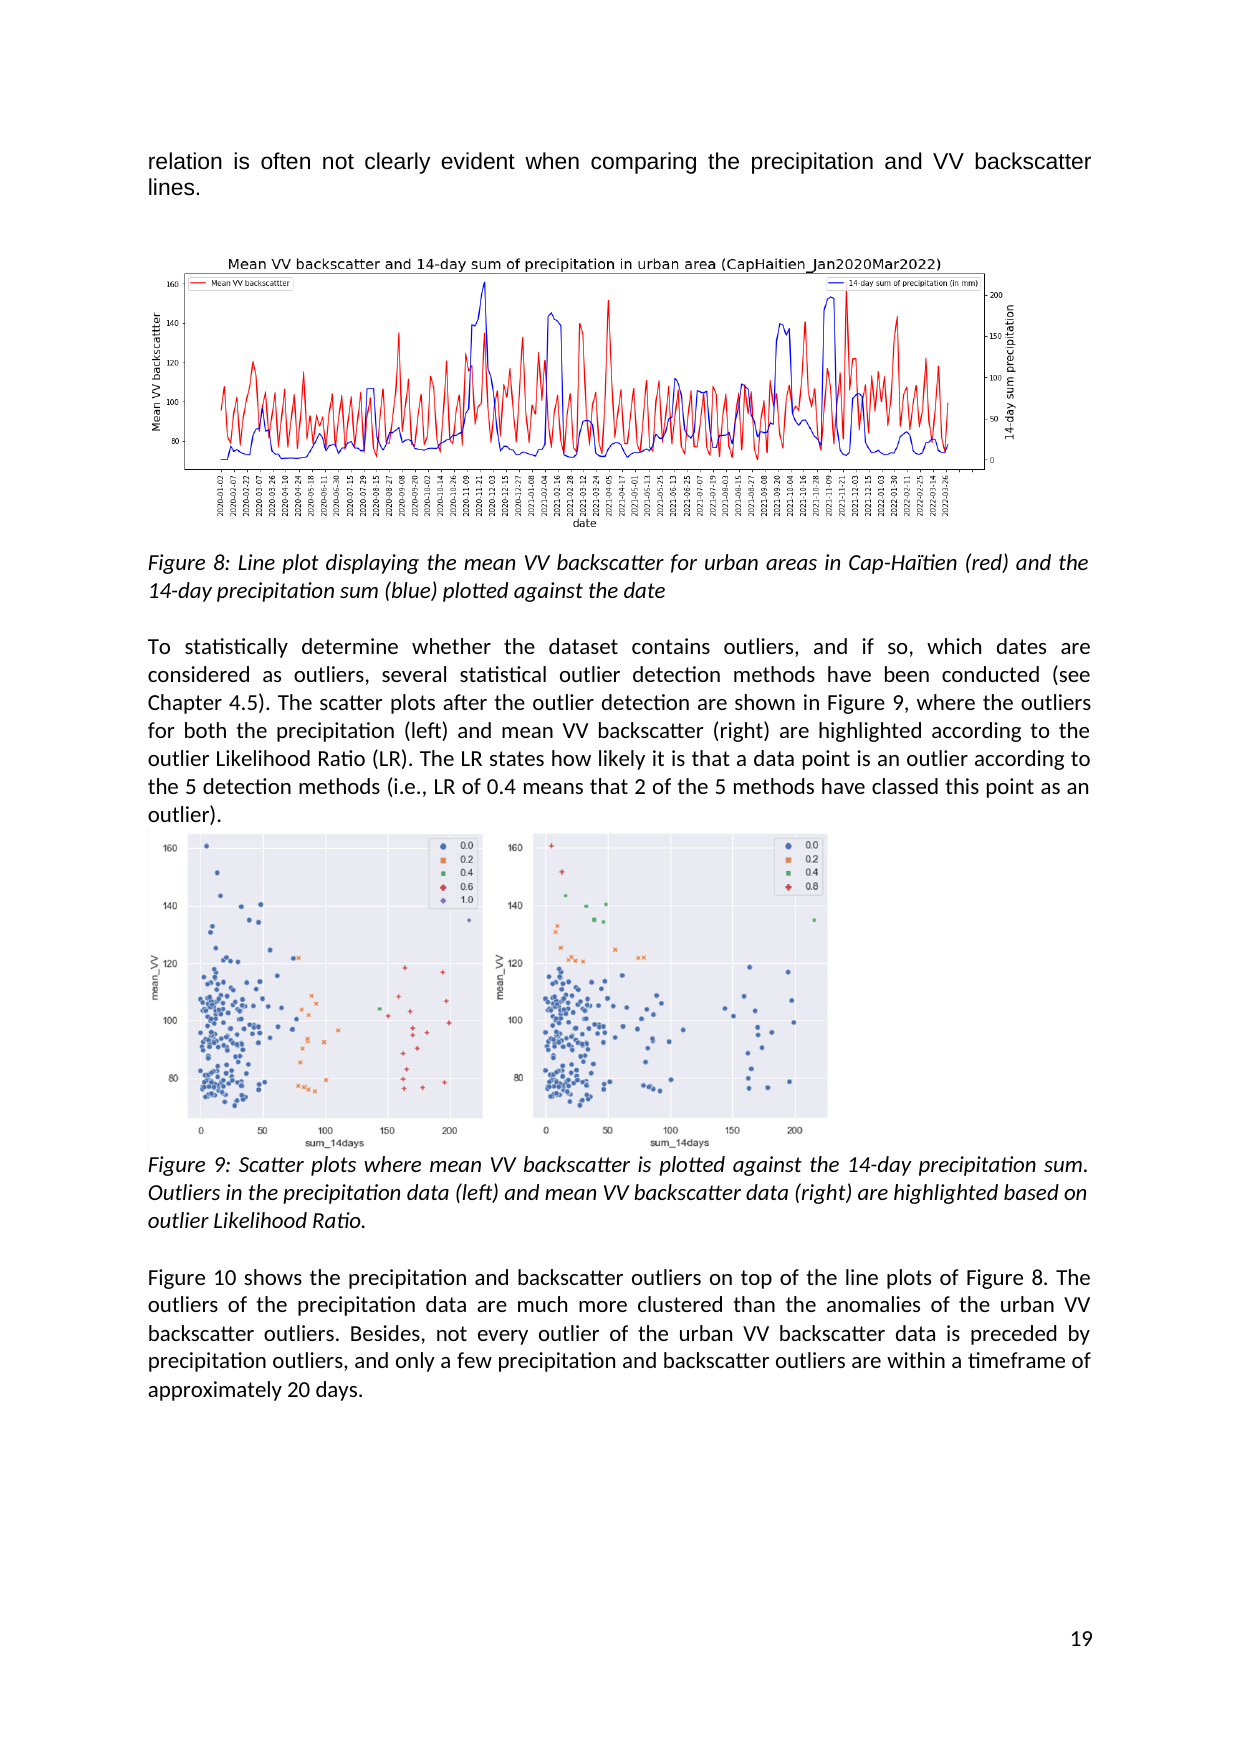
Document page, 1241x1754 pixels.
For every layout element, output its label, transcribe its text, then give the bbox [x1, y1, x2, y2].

picture [147, 253, 1020, 534]
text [148, 148, 1093, 200]
text Figure 8: Line plot displaying the mean VV backscatter for urban areas in Cap-Haïtien (red) and the 14-day precipitation sum (blue) plotted against the date [148, 548, 1093, 604]
text Figure 9: Scatter plots where mean VV backscatter is plotted against the 14-day precipitation sum. Outliers in the precipitation data (left) and mean VV backscatter data (right) are highlighted based on outlier Likelihood Ratio. [148, 1151, 1093, 1234]
picture [147, 828, 832, 1151]
text To statistically determine whether the dataset contains outliers, and if so, which dates are considered as outliers, several statistical outlier detection methods have been conducted (see Chapter 4.5). The scatter plots after the outlier detection are shown in Figure 9, where the outliers for both the precipitation (left) and mean VV backscatter (right) are highlighted according to the outlier Likelihood Ratio (LR). The LR states how likely it is that a data point is an outlier according to the 5 detection methods (i.e., LR of 0.4 means that 2 of the 5 methods have classed this point as an outlier). [148, 632, 1093, 828]
text Figure 10 shows the precipitation and backscatter outliers on top of the line plots of Figure 8. The outliers of the precipitation data are much more clustered than the anomalies of the urban VV backscatter outliers. Besides, not every outlier of the urban VV backscatter data is preceded by precipitation outliers, and only a few precipitation and backscatter outliers are within a timeframe of approximately 20 days. [148, 1263, 1093, 1403]
